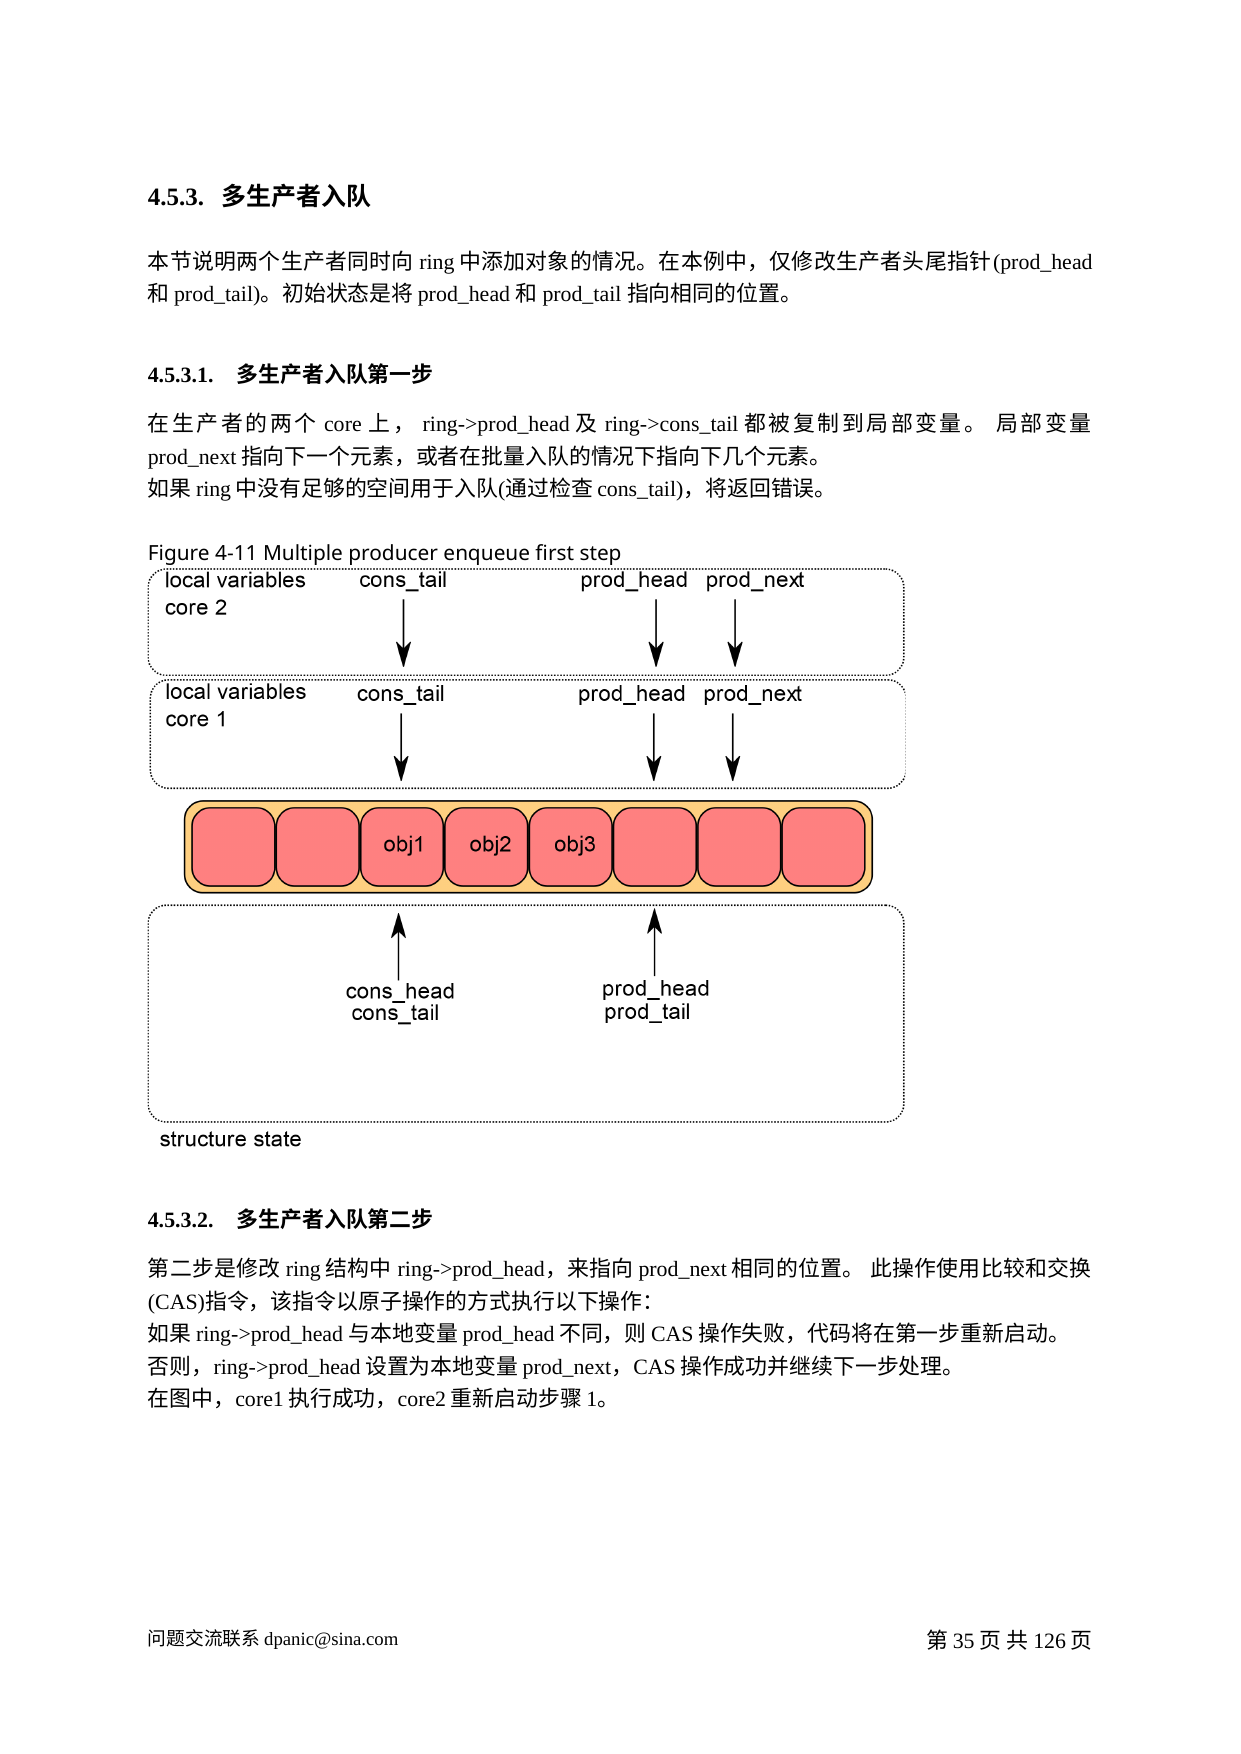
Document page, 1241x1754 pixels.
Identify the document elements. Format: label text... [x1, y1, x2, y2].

text 如果ring中没有足够的空间用于入队(通过检查cons_tail)，将返回错误。 [148, 471, 1092, 503]
text 在图中，core1执行成功，core2重新启动步骤1。 [148, 1381, 1092, 1413]
text 在生产者的两个core上， ring->prod_head 及 ring->cons_tail 都被复制到局部变量。 局部变量prod_next指向下一个元素，或者在批量入队的情况下指向下几个元素。 [148, 406, 1092, 471]
text 如果ring->prod_head 与本地变量prod_head不同，则CAS操作失败，代码将在第一步重新启动。 [148, 1316, 1092, 1348]
subtitle 多生产者入队第一步 [148, 357, 1092, 389]
subtitle 多生产者入队 [148, 162, 1092, 227]
text 否则，ring->prod_head设置为本地变量prod_next，CAS操作成功并继续下一步处理。 [148, 1348, 1092, 1381]
text 本节说明两个生产者同时向ring中添加对象的情况。在本例中，仅修改生产者头尾指针(prod_head和prod_tail)。初始状态是将prod_head 和 prod_tail 指向相同的位置。 [148, 243, 1092, 308]
text 第二步是修改ring结构中 ring->prod_head，来指向prod_next相同的位置。 此操作使用比较和交换(CAS)指令，该指令以原子操作的方式执行以下操作： [148, 1251, 1092, 1316]
subtitle 多生产者入队第二步 [148, 1202, 1092, 1234]
picture [147, 568, 906, 1147]
